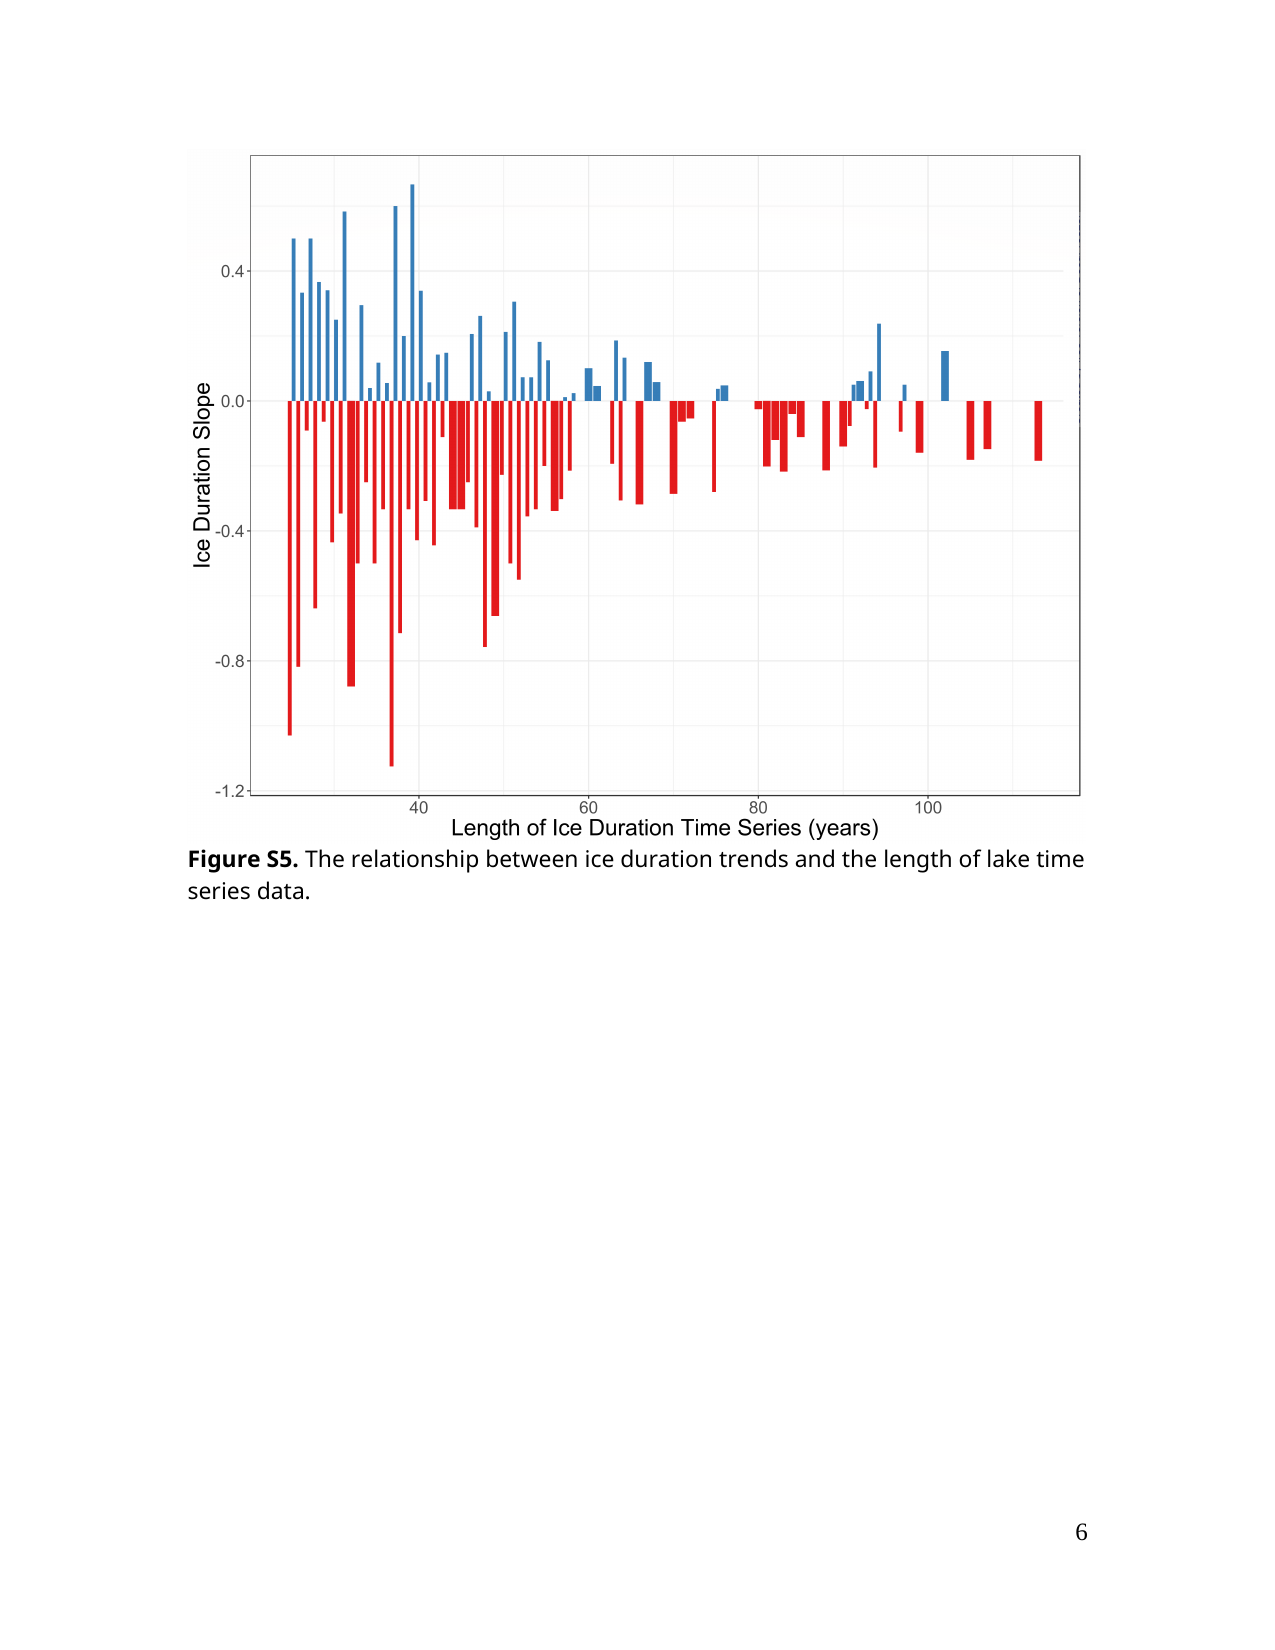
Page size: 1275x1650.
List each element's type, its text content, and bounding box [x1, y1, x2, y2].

picture [187, 149, 1086, 844]
text Figure S5. The relationship between ice duration trends and the length of lake time series data. [187, 843, 1087, 906]
